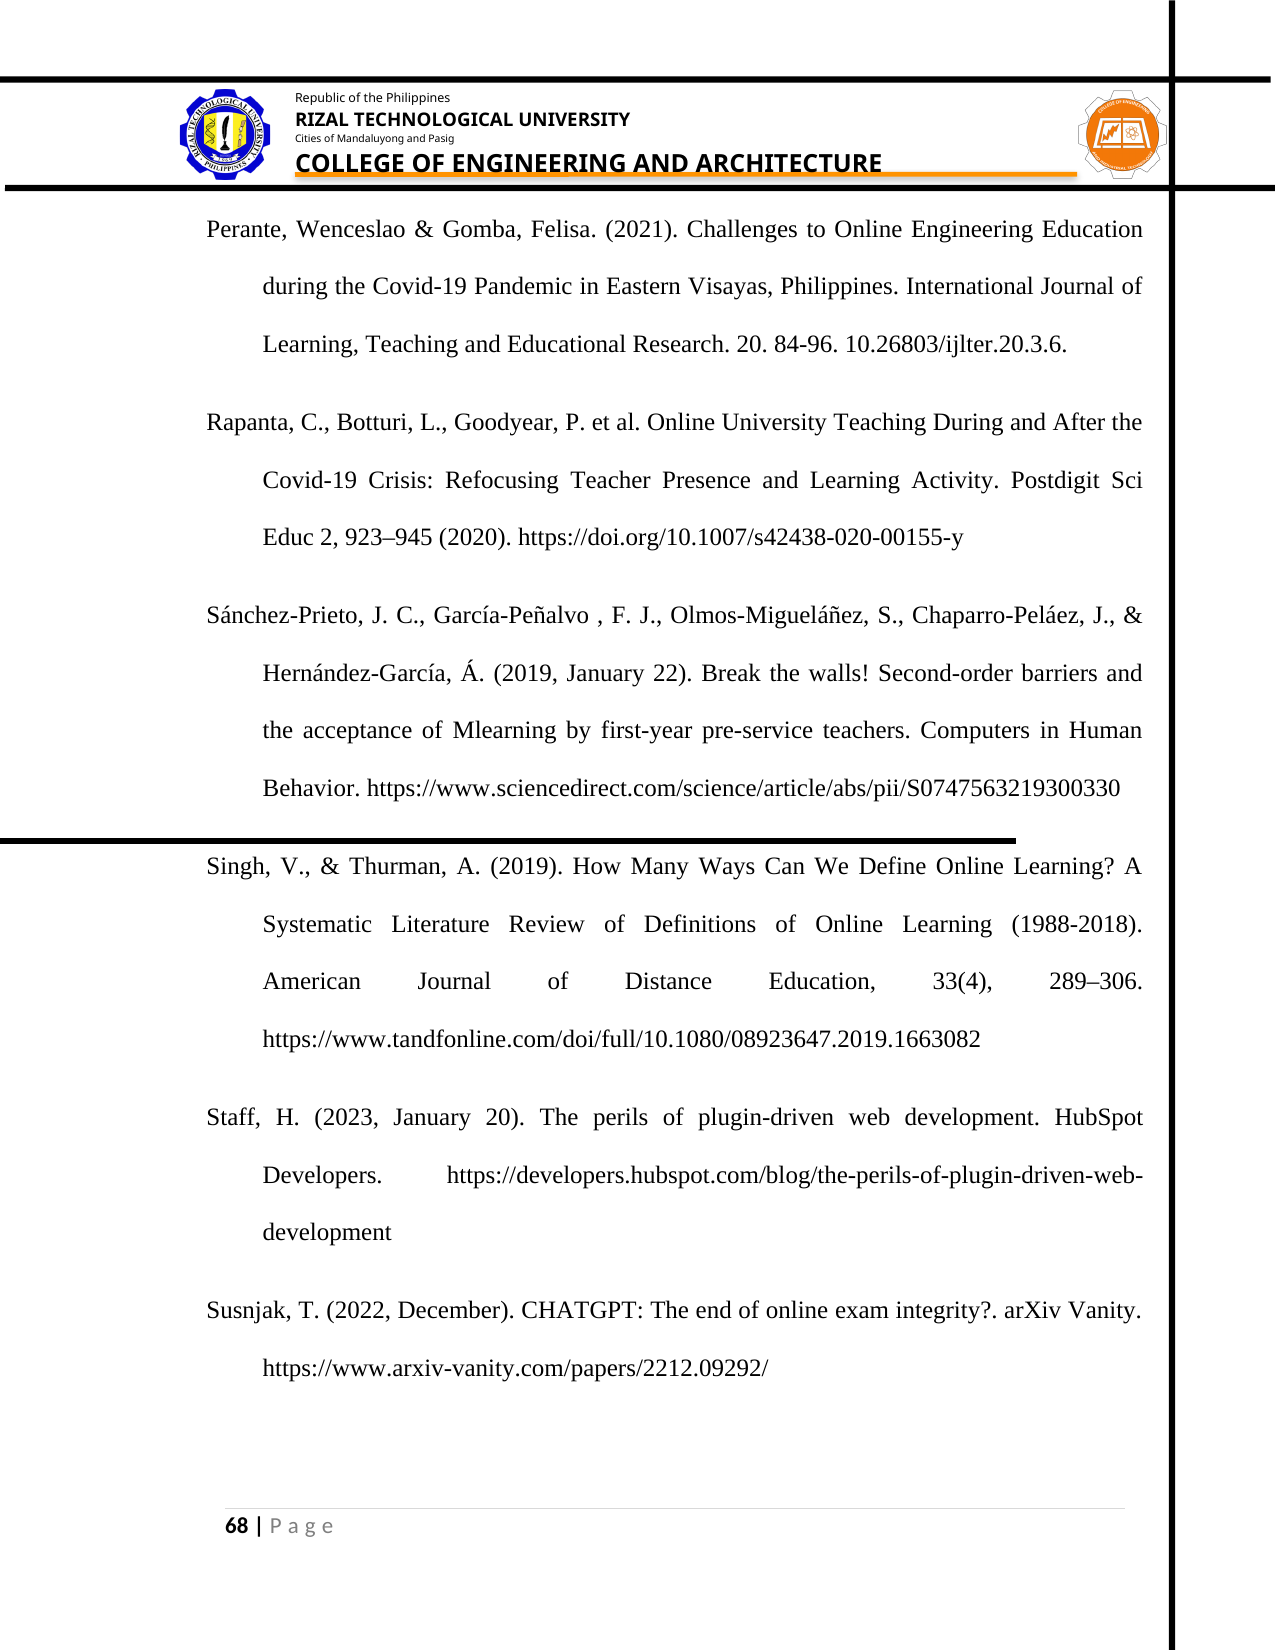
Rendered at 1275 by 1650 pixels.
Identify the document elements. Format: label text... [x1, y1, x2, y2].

text Staff, H. (2023, January 20). The perils of plugin-driven web development. HubSpot Developers. https://developers.hubspot.com/blog/the-perils-of-plugin-driven-web-development [206, 1102, 1144, 1246]
text Rapanta, C., Botturi, L., Goodyear, P. et al. Online University Teaching During and After the Covid-19 Crisis: Refocusing Teacher Presence and Learning Activity. Postdigit Sci Educ 2, 923–945 (2020). https://doi.org/10.1007/s42438-020-00155-y [206, 407, 1144, 551]
text Susnjak, T. (2022, December). CHATGPT: The end of online exam integrity?. arXiv Vanity. https://www.arxiv-vanity.com/papers/2212.09292/ [206, 1296, 1144, 1382]
text Perante, Wenceslao & Gomba, Felisa. (2021). Challenges to Online Engineering Education during the Covid-19 Pandemic in Eastern Visayas, Philippines. International Journal of Learning, Teaching and Educational Research. 20. 84-96. 10.26803/ijlter.20.3.6. [206, 214, 1144, 358]
text Singh, V., & Thurman, A. (2019). How Many Ways Can We Define Online Learning? A Systematic Literature Review of Definitions of Online Learning (1988-2018). American Journal of Distance Education, 33(4), 289–306. https://www.tandfonline.com/doi/full/10.1080/08923647.2019.1663082 [206, 851, 1144, 1053]
picture [1076, 87, 1168, 180]
picture [179, 89, 271, 180]
text Sánchez-Prieto, J. C., García-Peñalvo , F. J., Olmos-Migueláñez, S., Chaparro-Peláez, J., & Hernández-García, Á. (2019, January 22). Break the walls! Second-order barriers and the acceptance of Mlearning by first-year pre-service teachers. Computers in Human Behavior. https://www.sciencedirect.com/science/article/abs/pii/S0747563219300330 [206, 601, 1144, 802]
